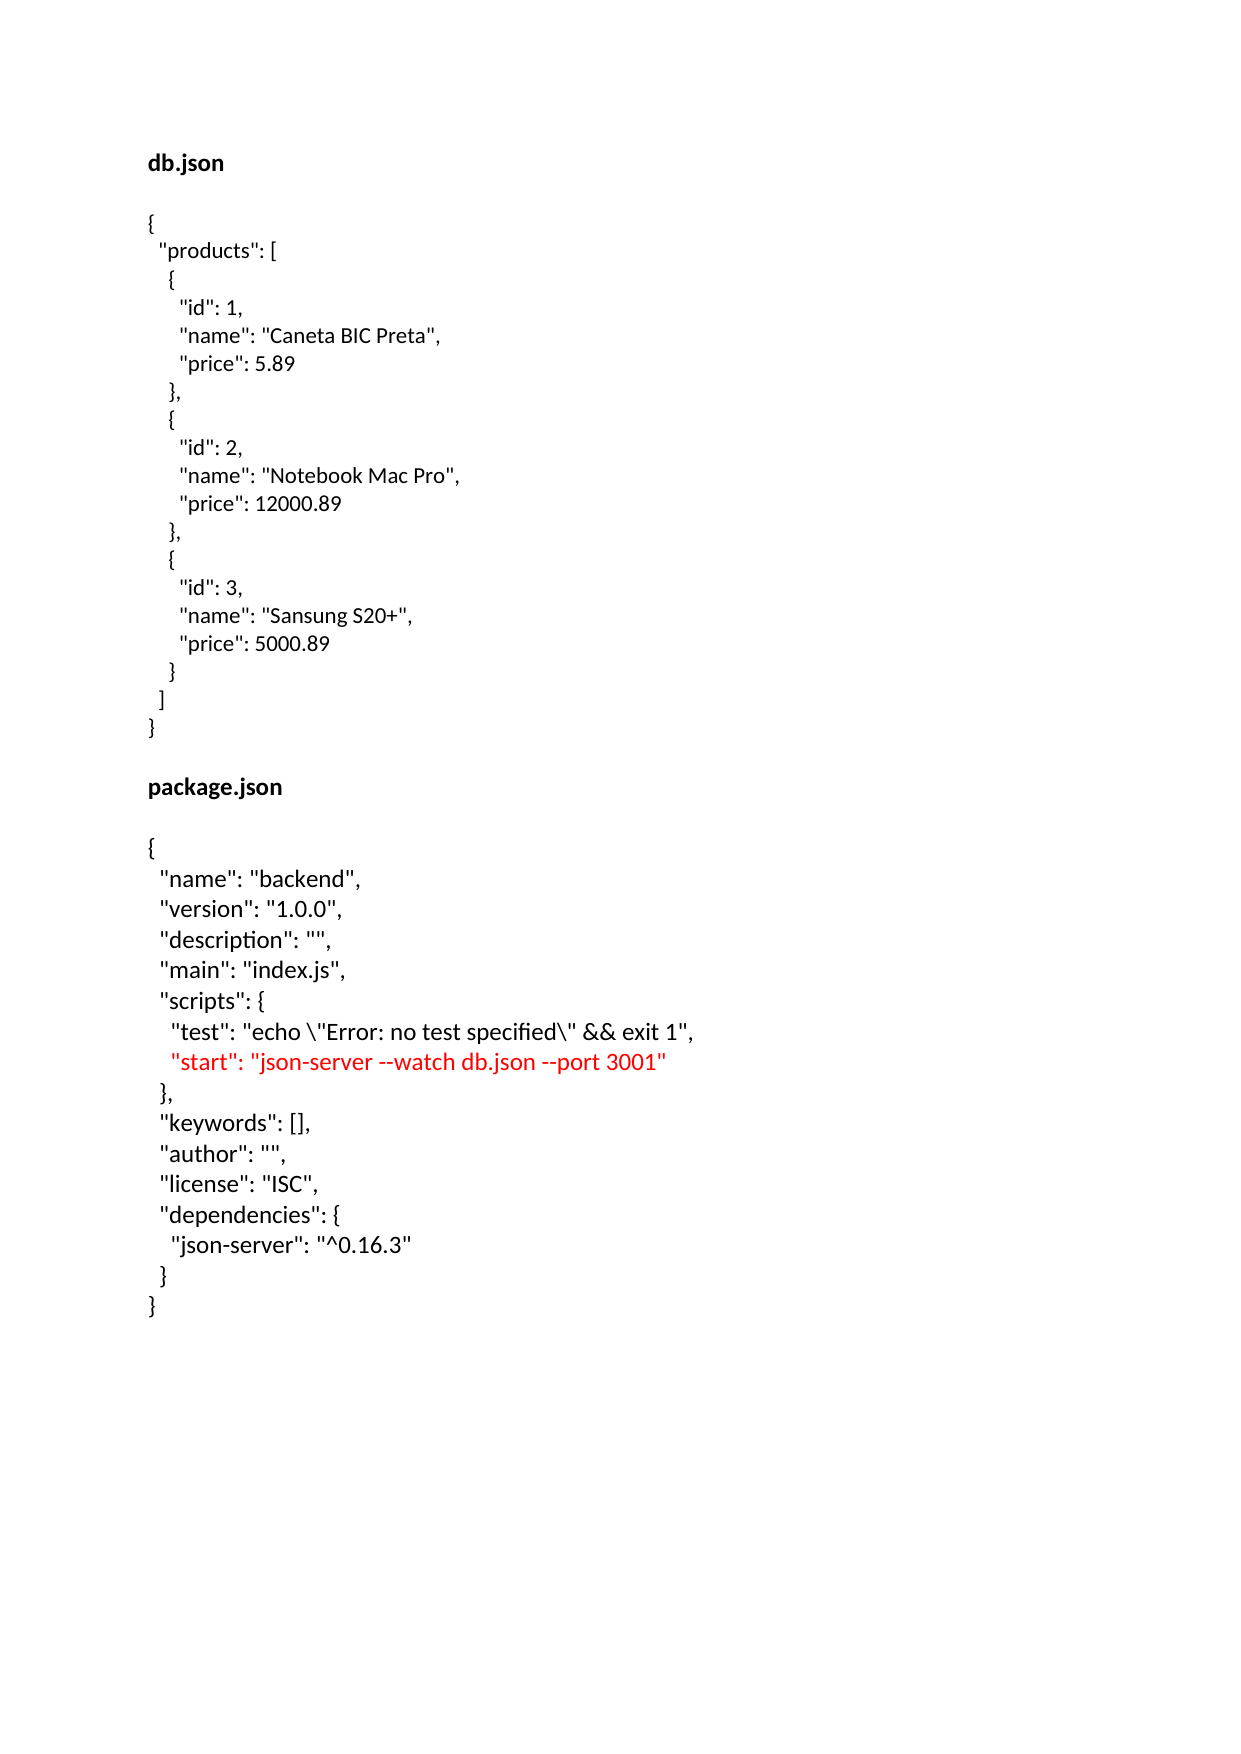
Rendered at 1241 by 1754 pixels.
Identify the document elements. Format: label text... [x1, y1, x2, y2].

text "scripts": { [148, 985, 1092, 1016]
text "version": "1.0.0", [148, 894, 1092, 924]
text "main": "index.js", [148, 955, 1092, 985]
text "name": "Notebook Mac Pro", [148, 461, 1092, 489]
text "products": [ [148, 237, 1092, 265]
text { [148, 405, 1092, 433]
text } [148, 657, 1092, 685]
text }, [148, 377, 1092, 405]
text "price": 12000.89 [148, 489, 1092, 517]
text { [148, 545, 1092, 573]
text "keywords": [], [148, 1107, 1092, 1138]
text "start": "json-server --watch db.json --port 3001" [148, 1046, 1092, 1077]
text ] [148, 685, 1092, 713]
text }, [148, 1077, 1092, 1107]
text db.json [148, 148, 1092, 178]
text "id": 3, [148, 573, 1092, 601]
text "license": "ISC", [148, 1168, 1092, 1199]
text "id": 2, [148, 433, 1092, 461]
text "price": 5000.89 [148, 629, 1092, 657]
text }, [148, 517, 1092, 545]
text { [148, 209, 1092, 237]
text { [148, 833, 1092, 863]
text "author": "", [148, 1138, 1092, 1168]
text "price": 5.89 [148, 349, 1092, 377]
text "description": "", [148, 924, 1092, 955]
text "json-server": "^0.16.3" [148, 1229, 1092, 1260]
text "name": "backend", [148, 863, 1092, 894]
text package.json [148, 772, 1092, 802]
text "id": 1, [148, 293, 1092, 321]
text "test": "echo \"Error: no test specified\" && exit 1", [148, 1016, 1092, 1046]
text "name": "Sansung S20+", [148, 601, 1092, 629]
text } [148, 713, 1092, 741]
text } [148, 1260, 1092, 1290]
text "name": "Caneta BIC Preta", [148, 321, 1092, 349]
text "dependencies": { [148, 1199, 1092, 1229]
text } [148, 1290, 1092, 1321]
text { [148, 265, 1092, 293]
